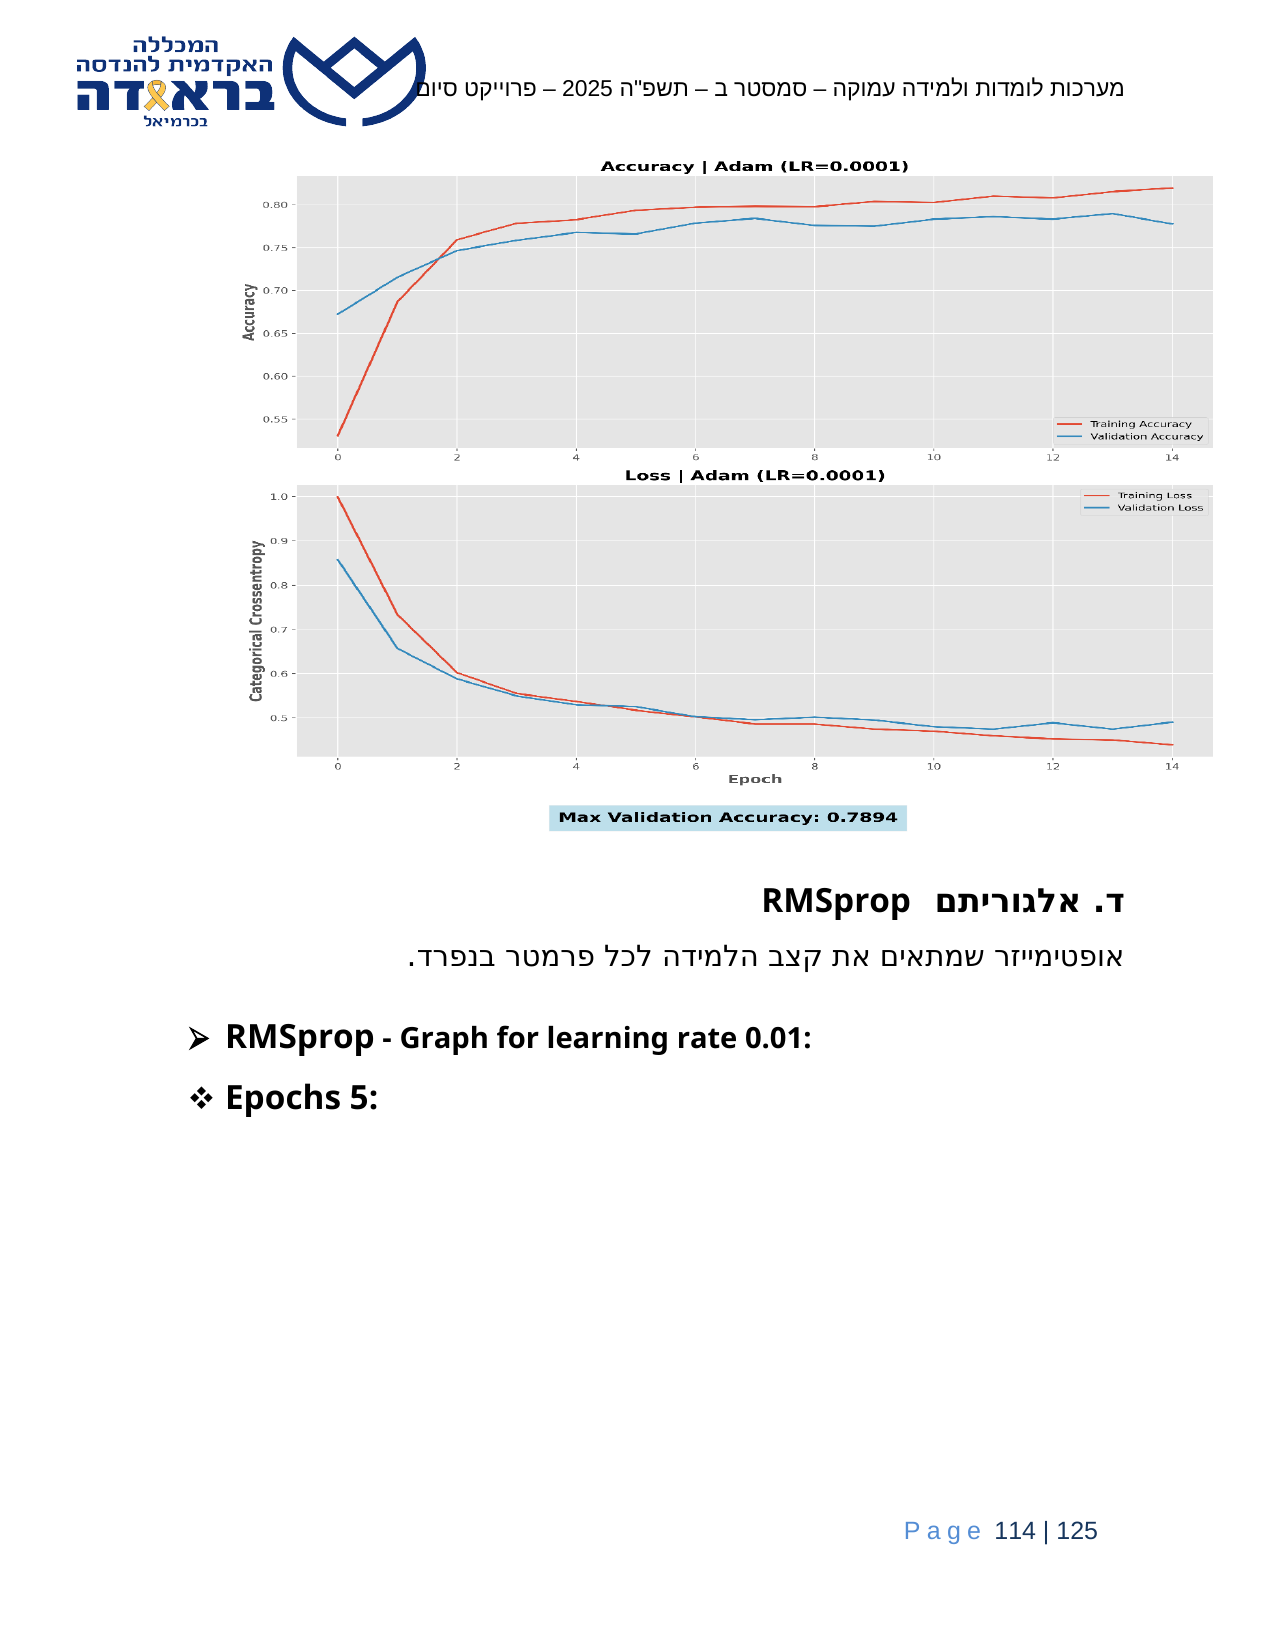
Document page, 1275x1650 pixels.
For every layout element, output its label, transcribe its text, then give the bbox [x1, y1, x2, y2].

picture [225, 150, 1229, 836]
subtitle ד. אלגוריתם RMSprop [150, 877, 1125, 922]
subtitle RMSprop - Graph for learning rate 0.01: [187, 1013, 1125, 1059]
picture [59, 28, 442, 132]
text אופטימייזר שמתאים את קצב הלמידה לכל פרמטר בנפרד. [150, 937, 1125, 973]
list Epochs 5: [187, 1074, 1125, 1119]
